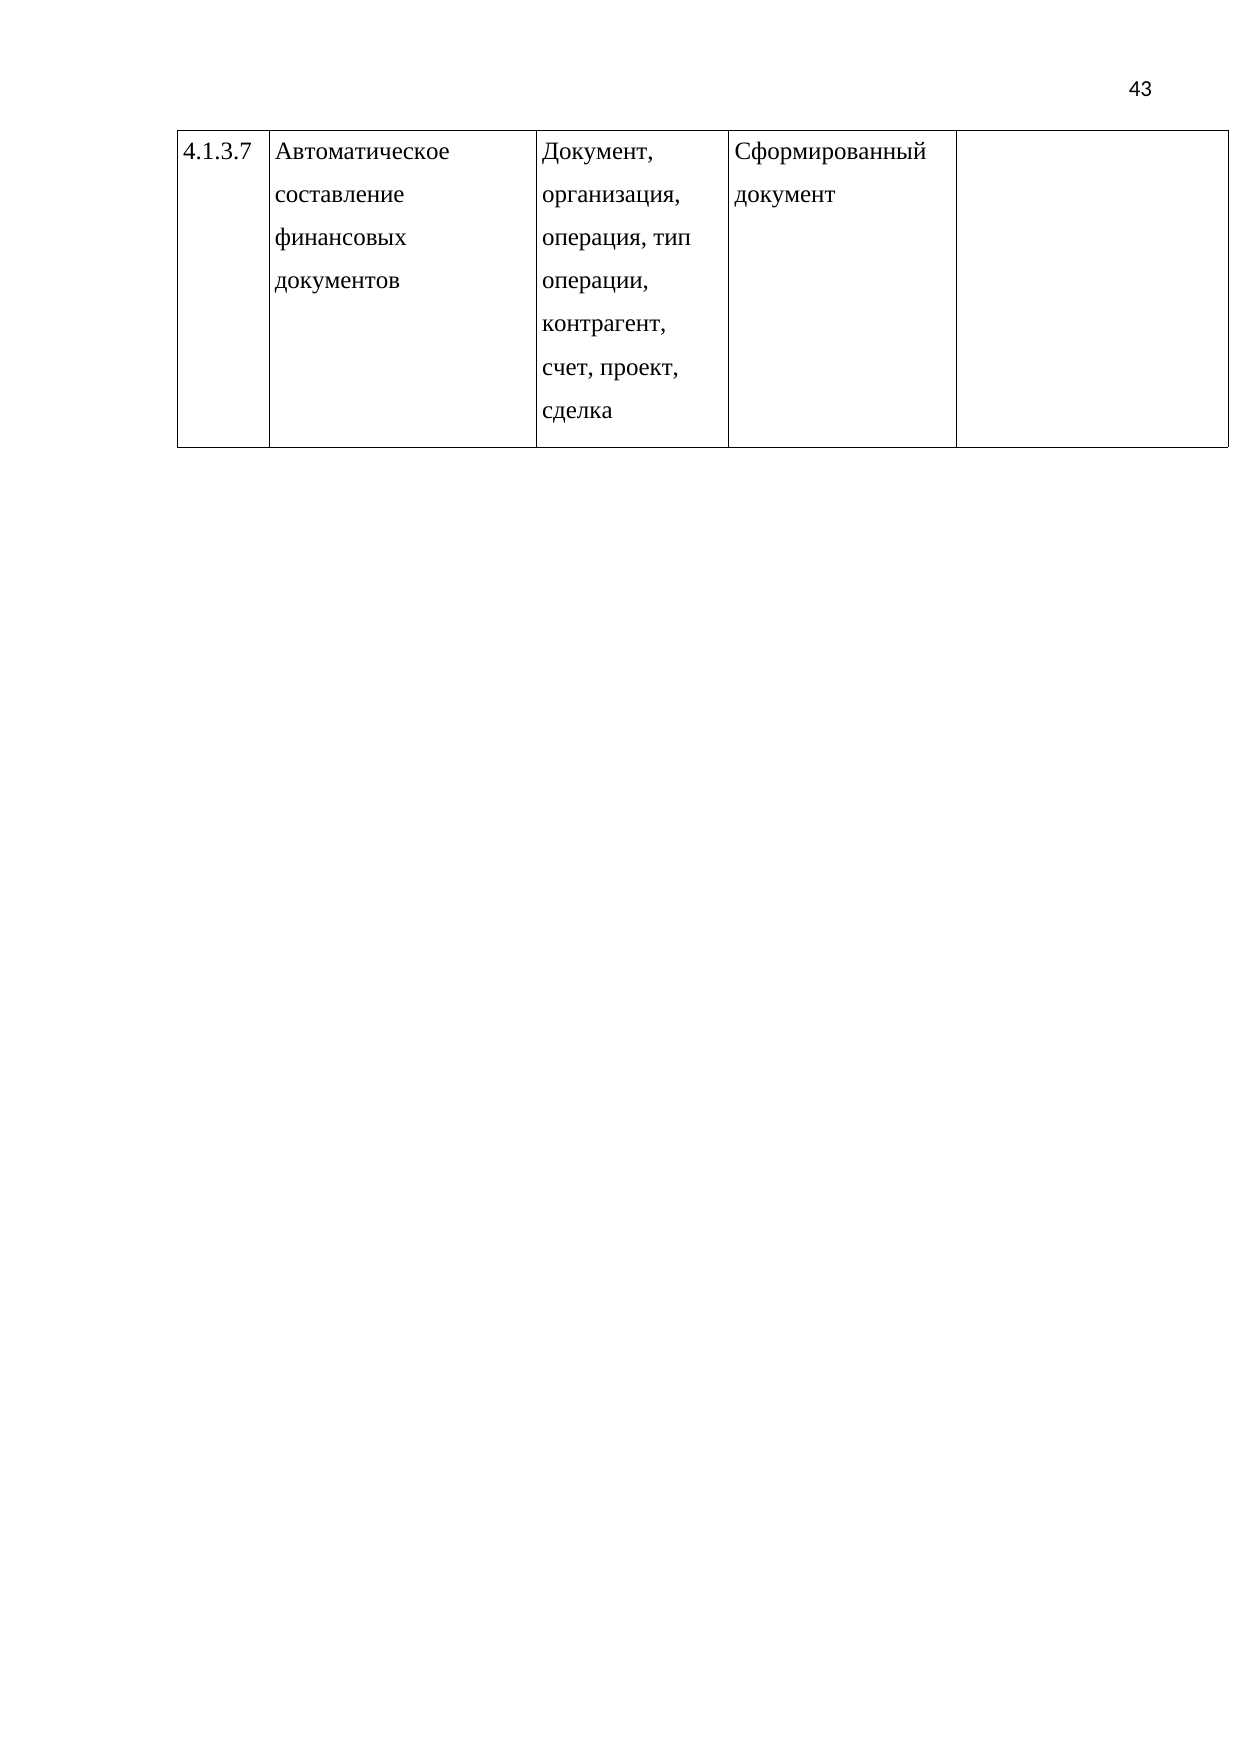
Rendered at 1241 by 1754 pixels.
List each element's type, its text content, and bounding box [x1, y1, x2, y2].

table_cell 4.1.3.7 [178, 131, 269, 447]
table_cell Документ, организация, операция, тип операции, контрагент, счет, проект, сделка [537, 131, 728, 447]
table_cell Сформированный документ [729, 131, 956, 447]
table_cell [957, 131, 1228, 447]
table_cell Автоматическое составление финансовых документов [270, 131, 536, 447]
